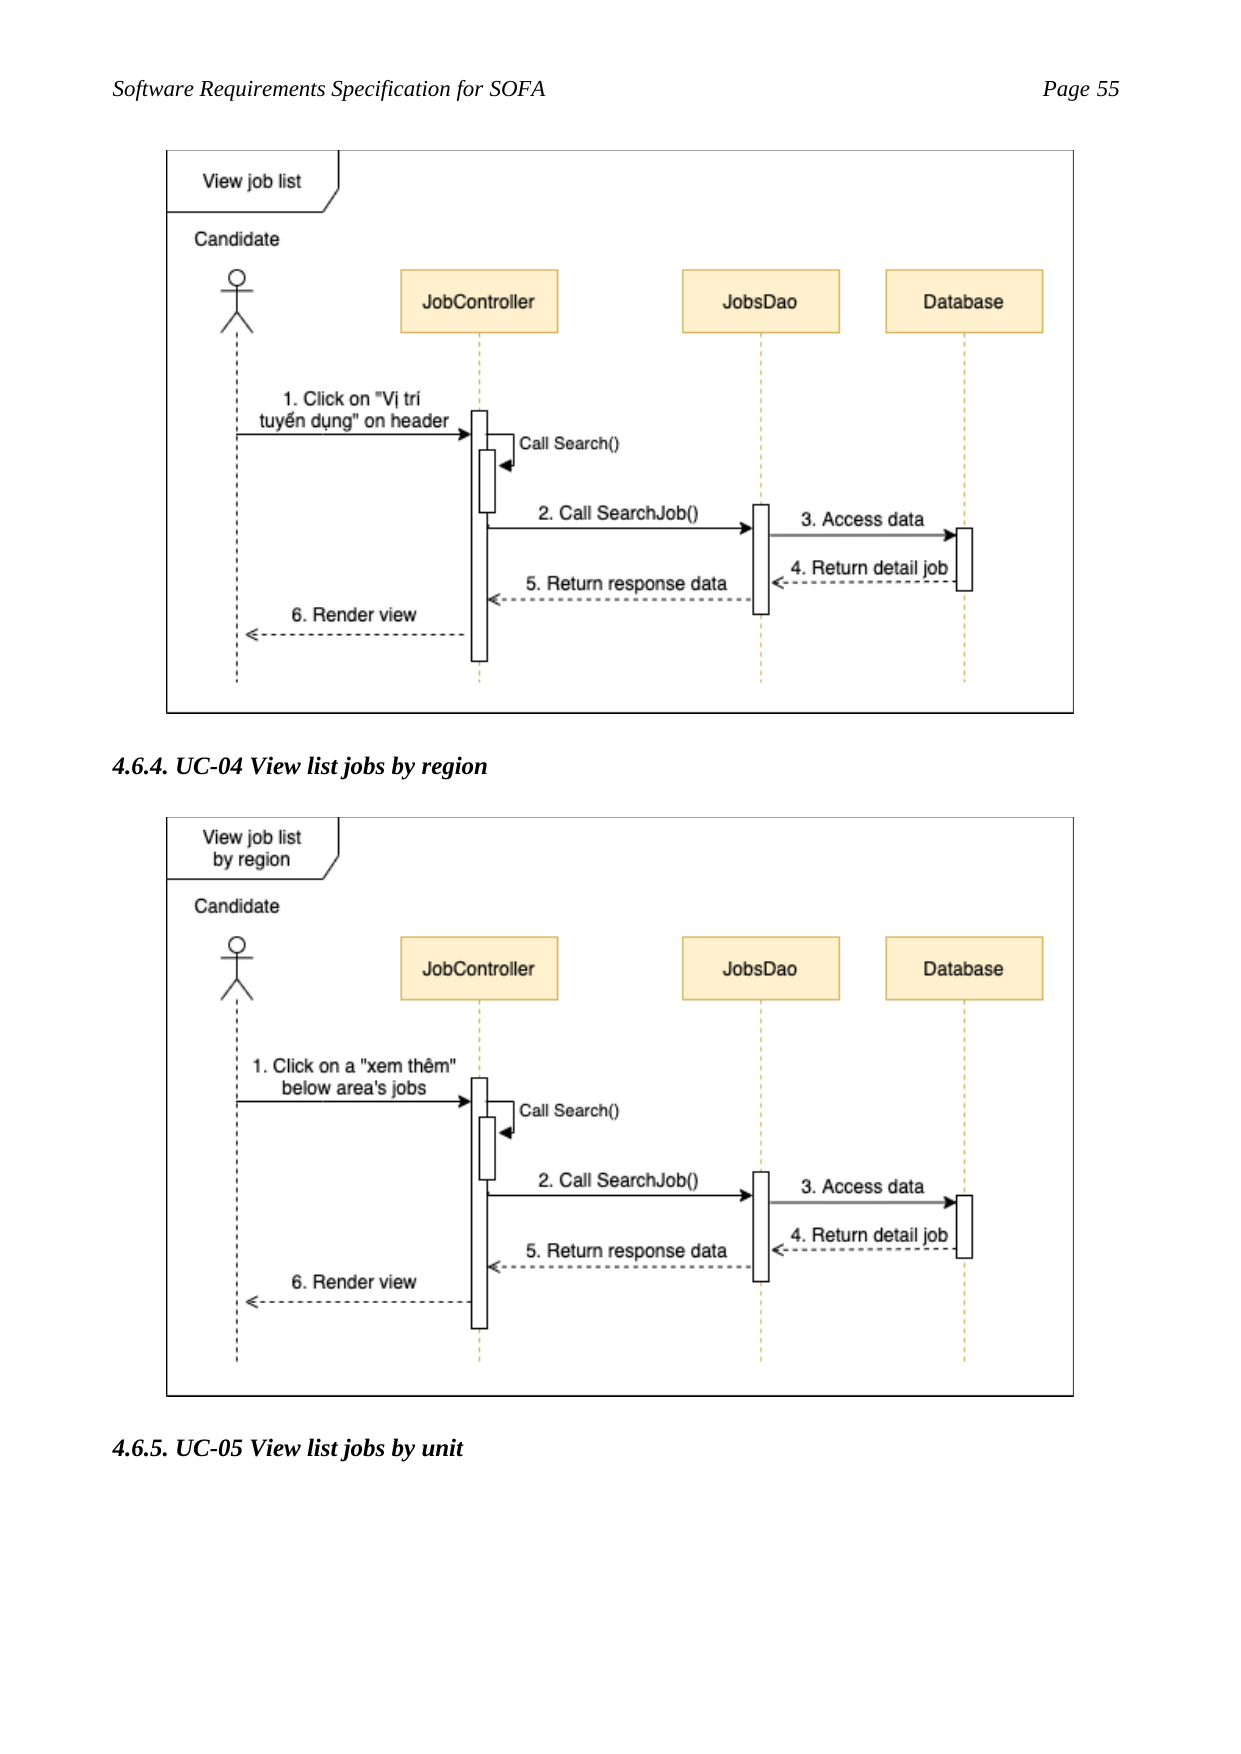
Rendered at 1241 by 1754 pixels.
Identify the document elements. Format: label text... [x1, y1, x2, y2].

picture [166, 150, 1074, 714]
text 4.6.5. UC-05 View list jobs by unit [112, 1433, 1128, 1462]
text 4.6.4. UC-04 View list jobs by region [112, 751, 1128, 780]
picture [166, 817, 1074, 1397]
